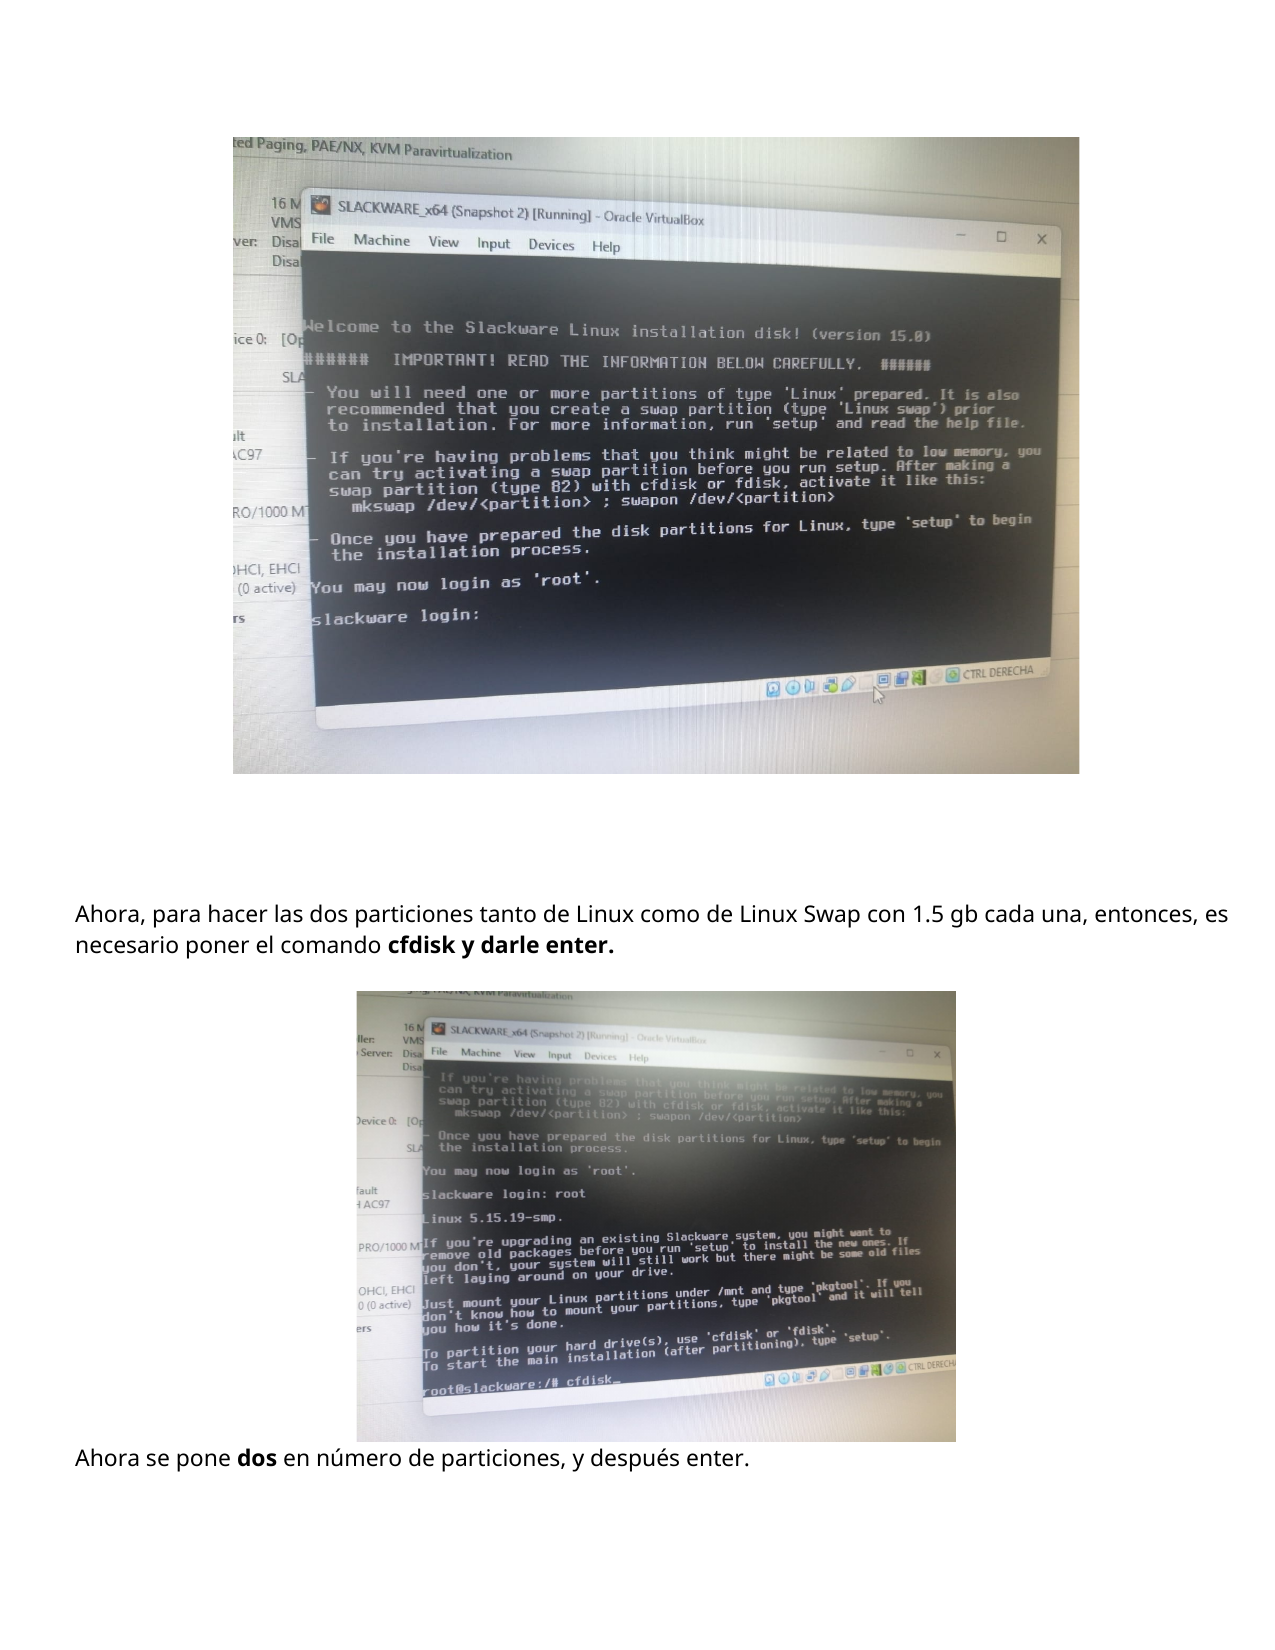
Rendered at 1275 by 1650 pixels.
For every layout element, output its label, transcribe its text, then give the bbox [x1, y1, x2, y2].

picture [356, 991, 956, 1442]
picture [233, 137, 1080, 774]
text Ahora, para hacer las dos particiones tanto de Linux como de Linux Swap con 1.5 gb cada una, entonces, es necesario poner el comando cfdisk y darle enter. [75, 898, 1237, 961]
text Ahora se pone dos en número de particiones, y después enter. [75, 1442, 1237, 1473]
